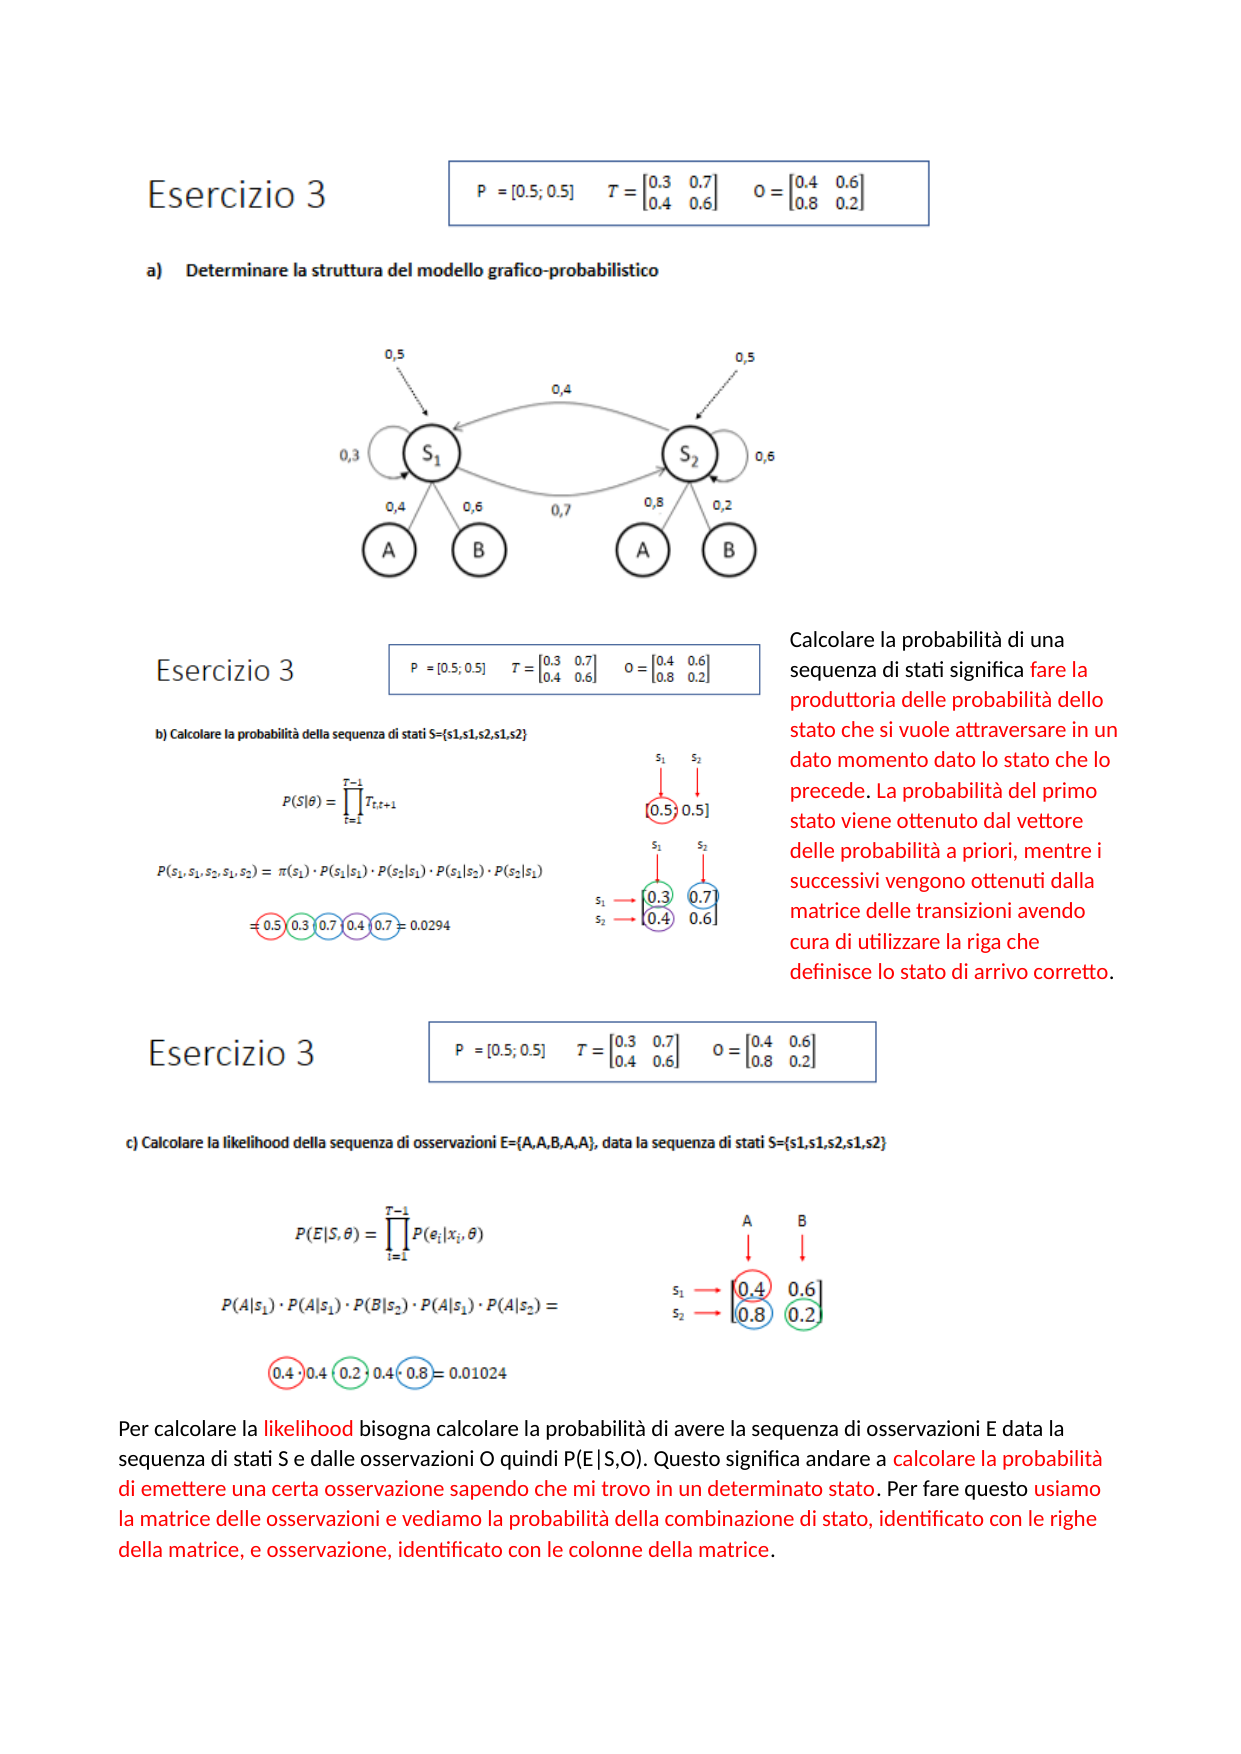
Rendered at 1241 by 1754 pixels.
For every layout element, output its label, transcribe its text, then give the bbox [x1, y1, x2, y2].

picture [118, 1003, 901, 1396]
picture [118, 630, 771, 975]
picture [118, 147, 936, 606]
text Per calcolare la likelihood bisogna calcolare la probabilità di avere la sequenza di osservazioni E data la sequenza di stati S e dalle osservazioni O quindi P(E|S,O). Questo significa andare a calcolare la probabilità di emettere una certa osservazione sapendo che mi trovo in un determinato stato. Per fare questo usiamo la matrice delle osservazioni e vediamo la probabilità della combinazione di stato, identificato con le righe della matrice, e osservazione, identificato con le colonne della matrice. [118, 1414, 1122, 1563]
